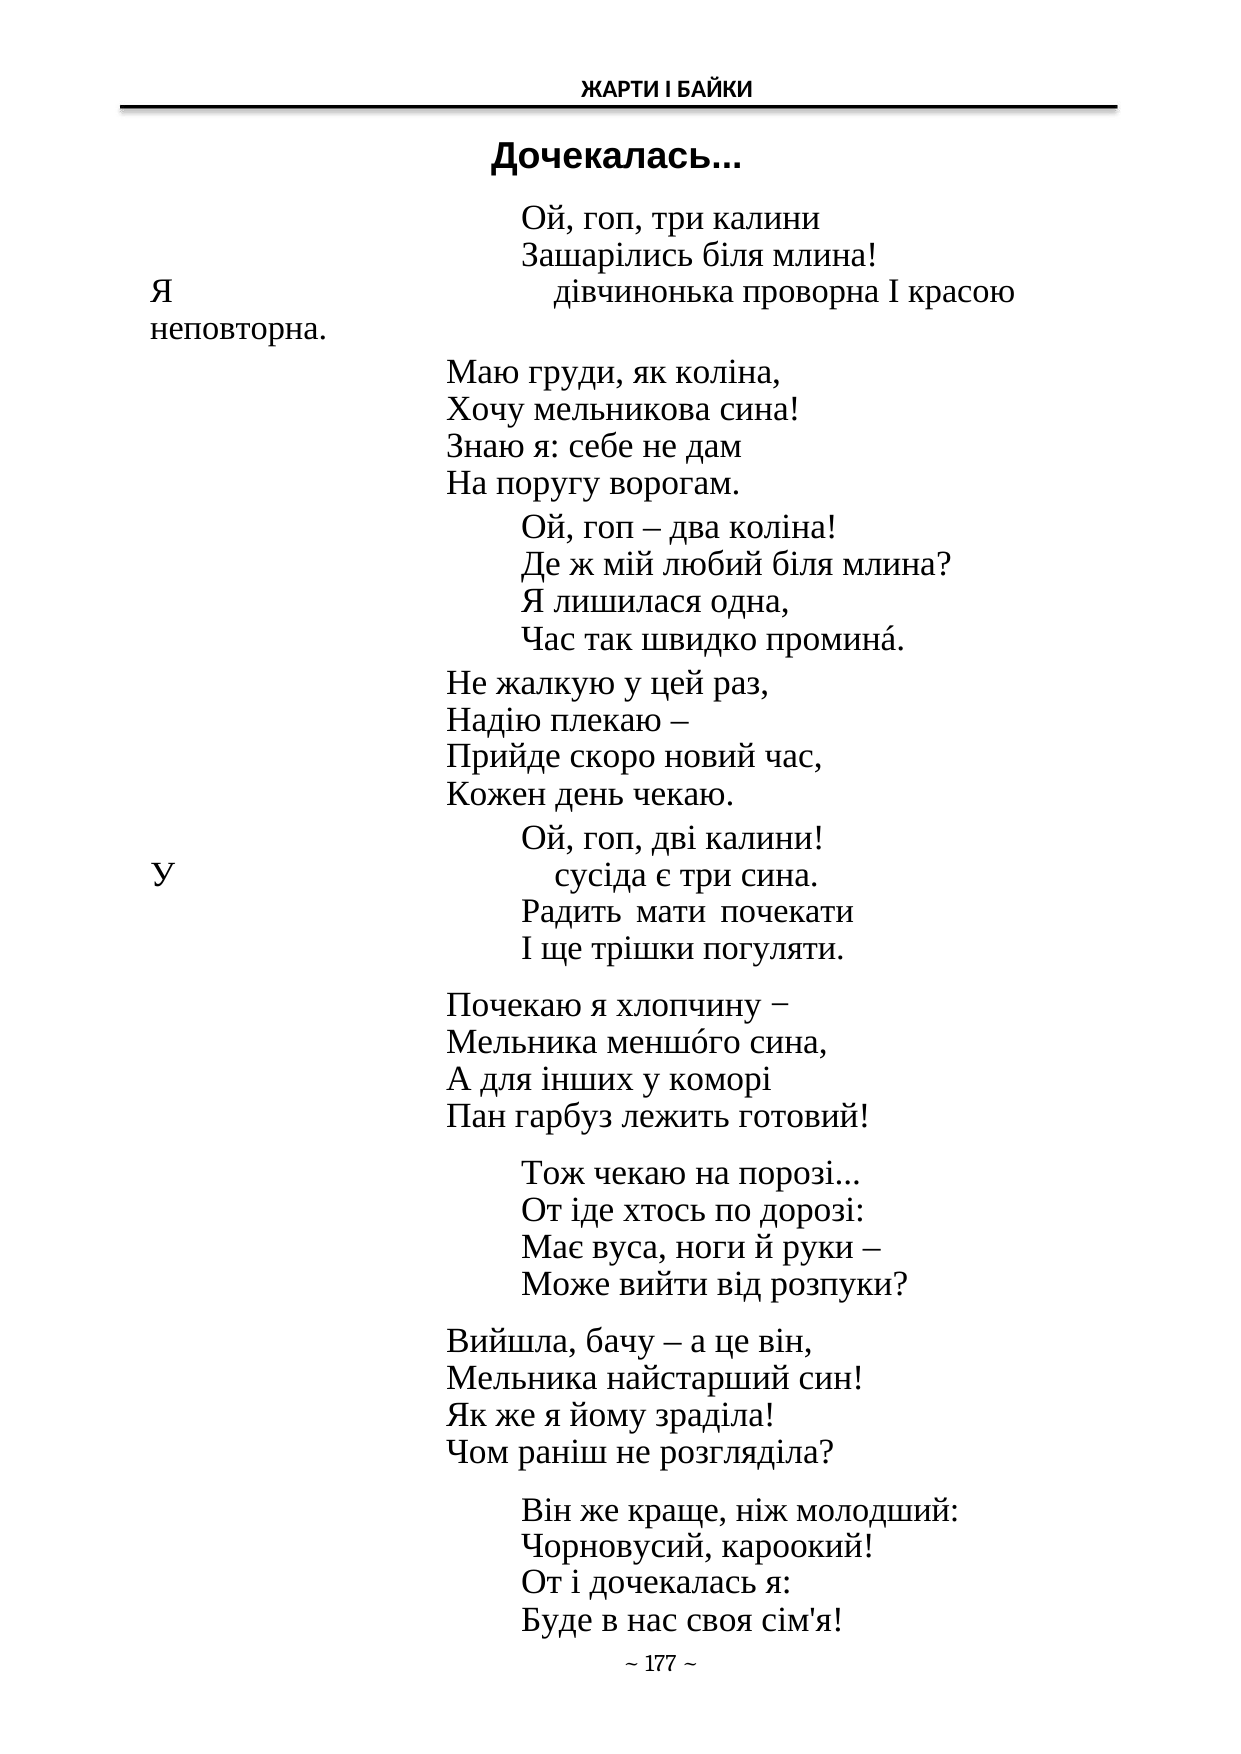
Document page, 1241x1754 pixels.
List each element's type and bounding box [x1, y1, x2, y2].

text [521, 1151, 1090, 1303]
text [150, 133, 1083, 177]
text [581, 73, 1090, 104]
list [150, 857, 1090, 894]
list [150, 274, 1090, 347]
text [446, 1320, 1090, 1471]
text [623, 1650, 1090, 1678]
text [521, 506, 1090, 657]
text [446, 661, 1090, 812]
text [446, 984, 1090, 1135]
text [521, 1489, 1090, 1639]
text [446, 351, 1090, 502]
picture [113, 101, 1124, 120]
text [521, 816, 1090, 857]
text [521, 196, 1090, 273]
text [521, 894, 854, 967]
